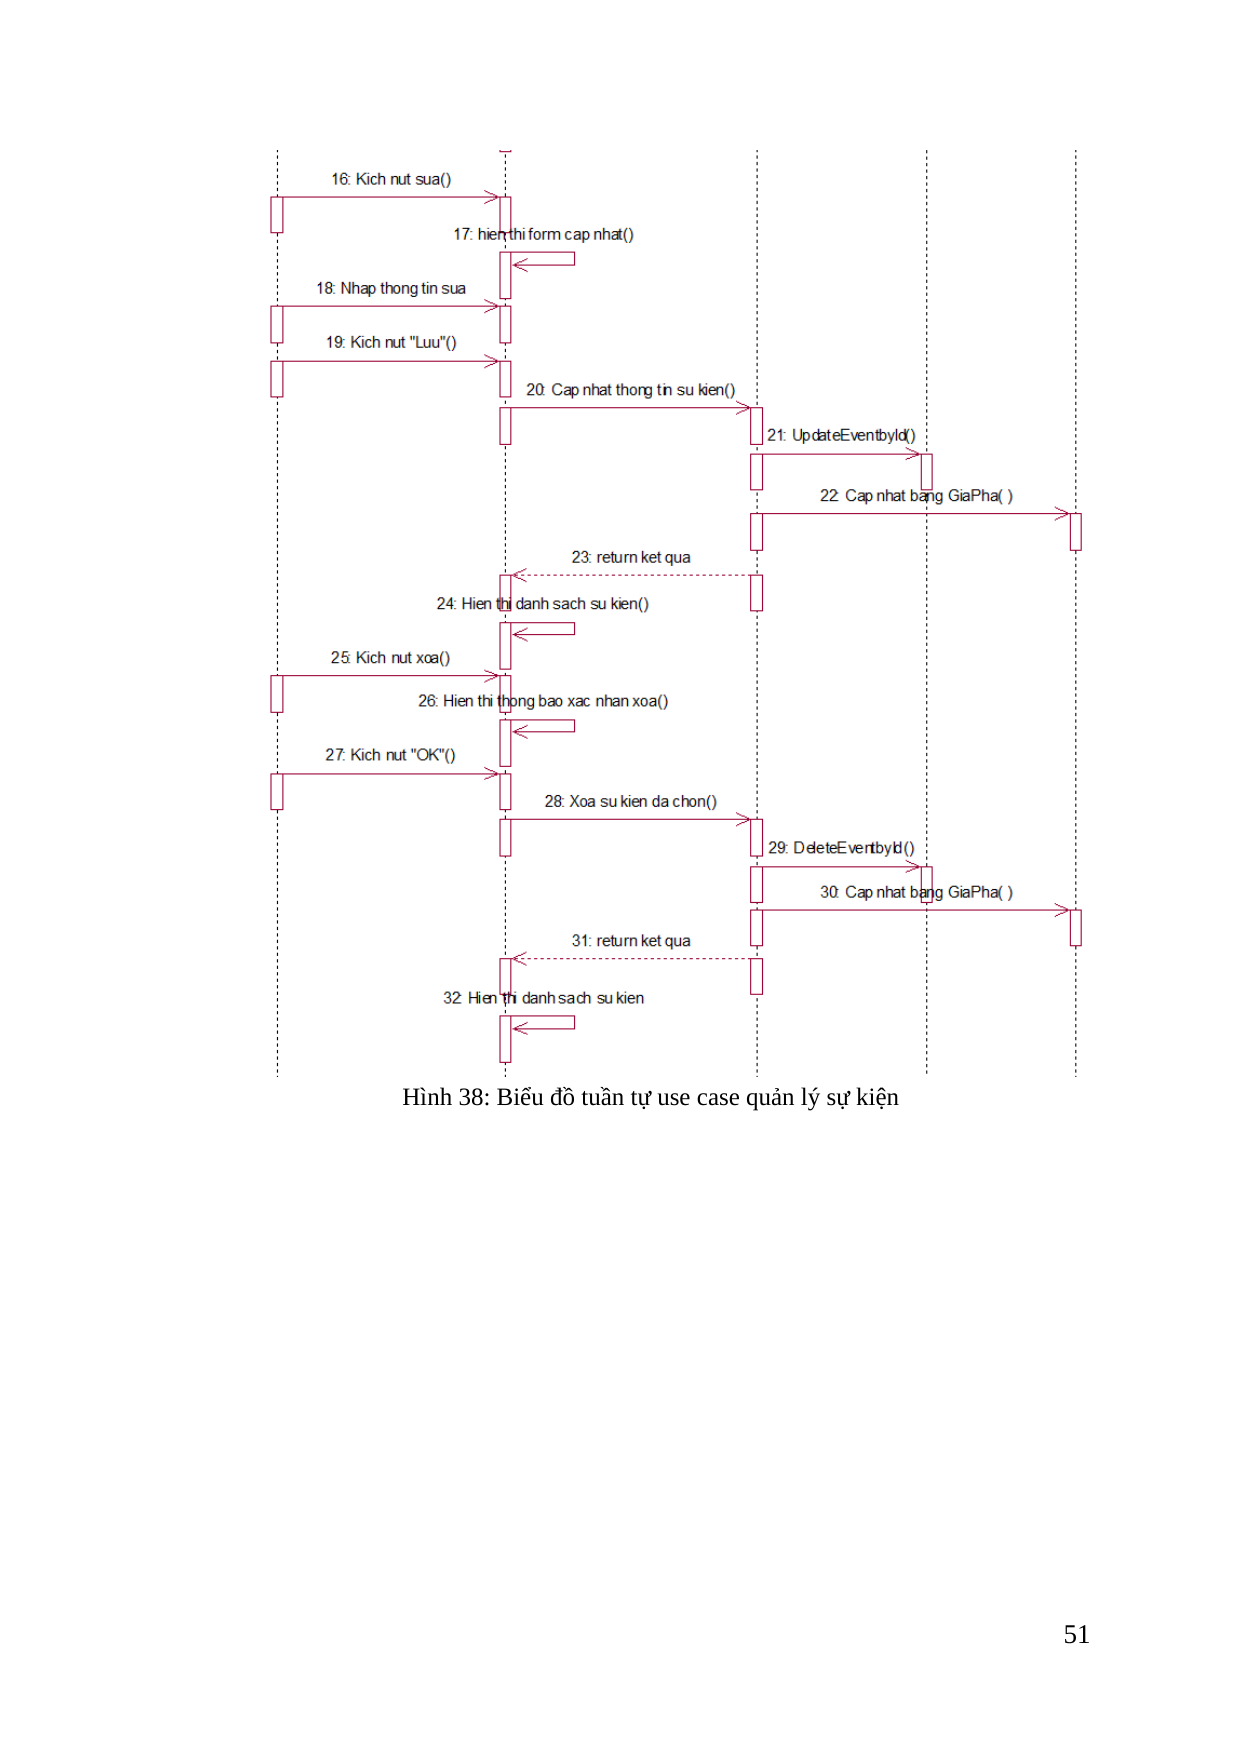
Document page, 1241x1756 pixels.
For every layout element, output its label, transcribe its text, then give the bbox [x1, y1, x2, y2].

picture [210, 150, 1152, 1077]
